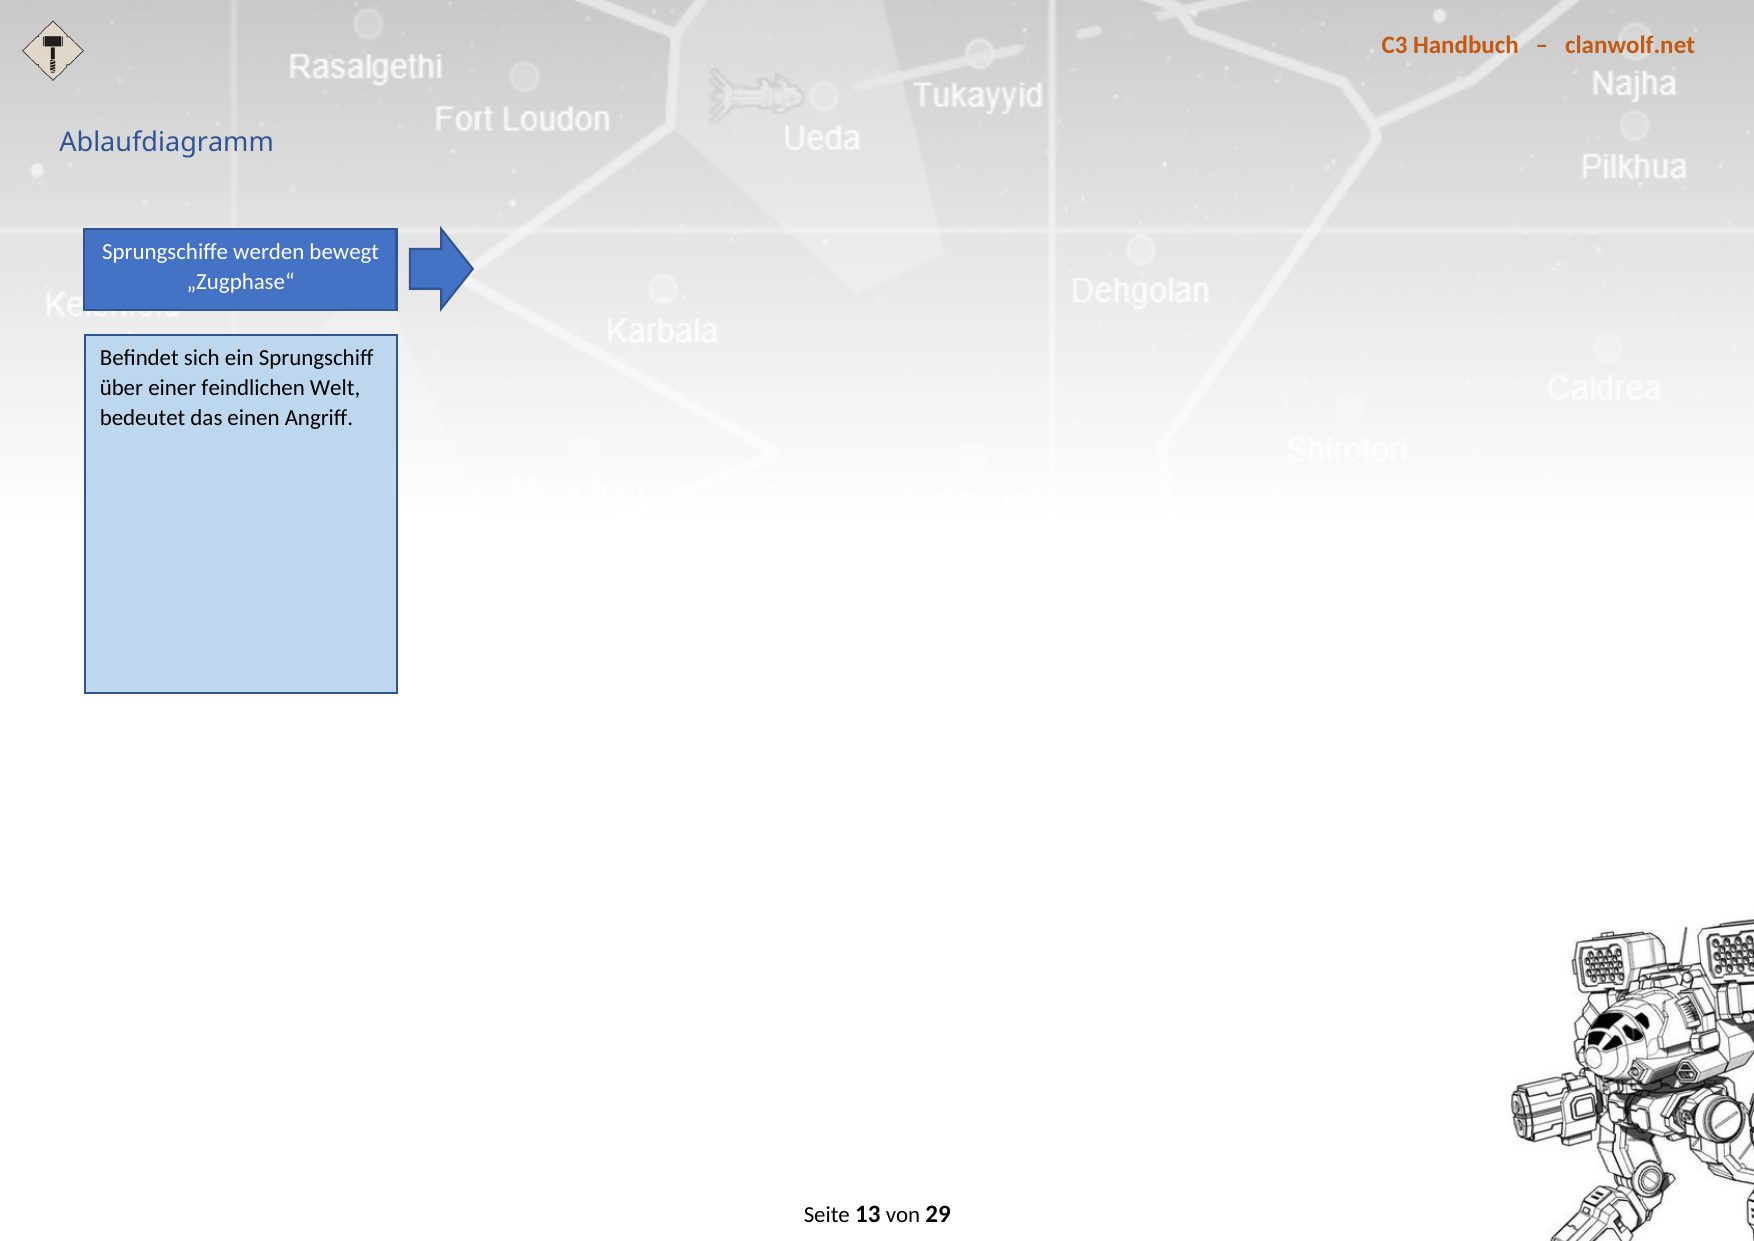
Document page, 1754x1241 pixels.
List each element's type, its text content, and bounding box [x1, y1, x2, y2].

subtitle Ablaufdiagramm [59, 122, 1695, 159]
picture [0, 0, 1754, 531]
picture [1364, 904, 1754, 1241]
